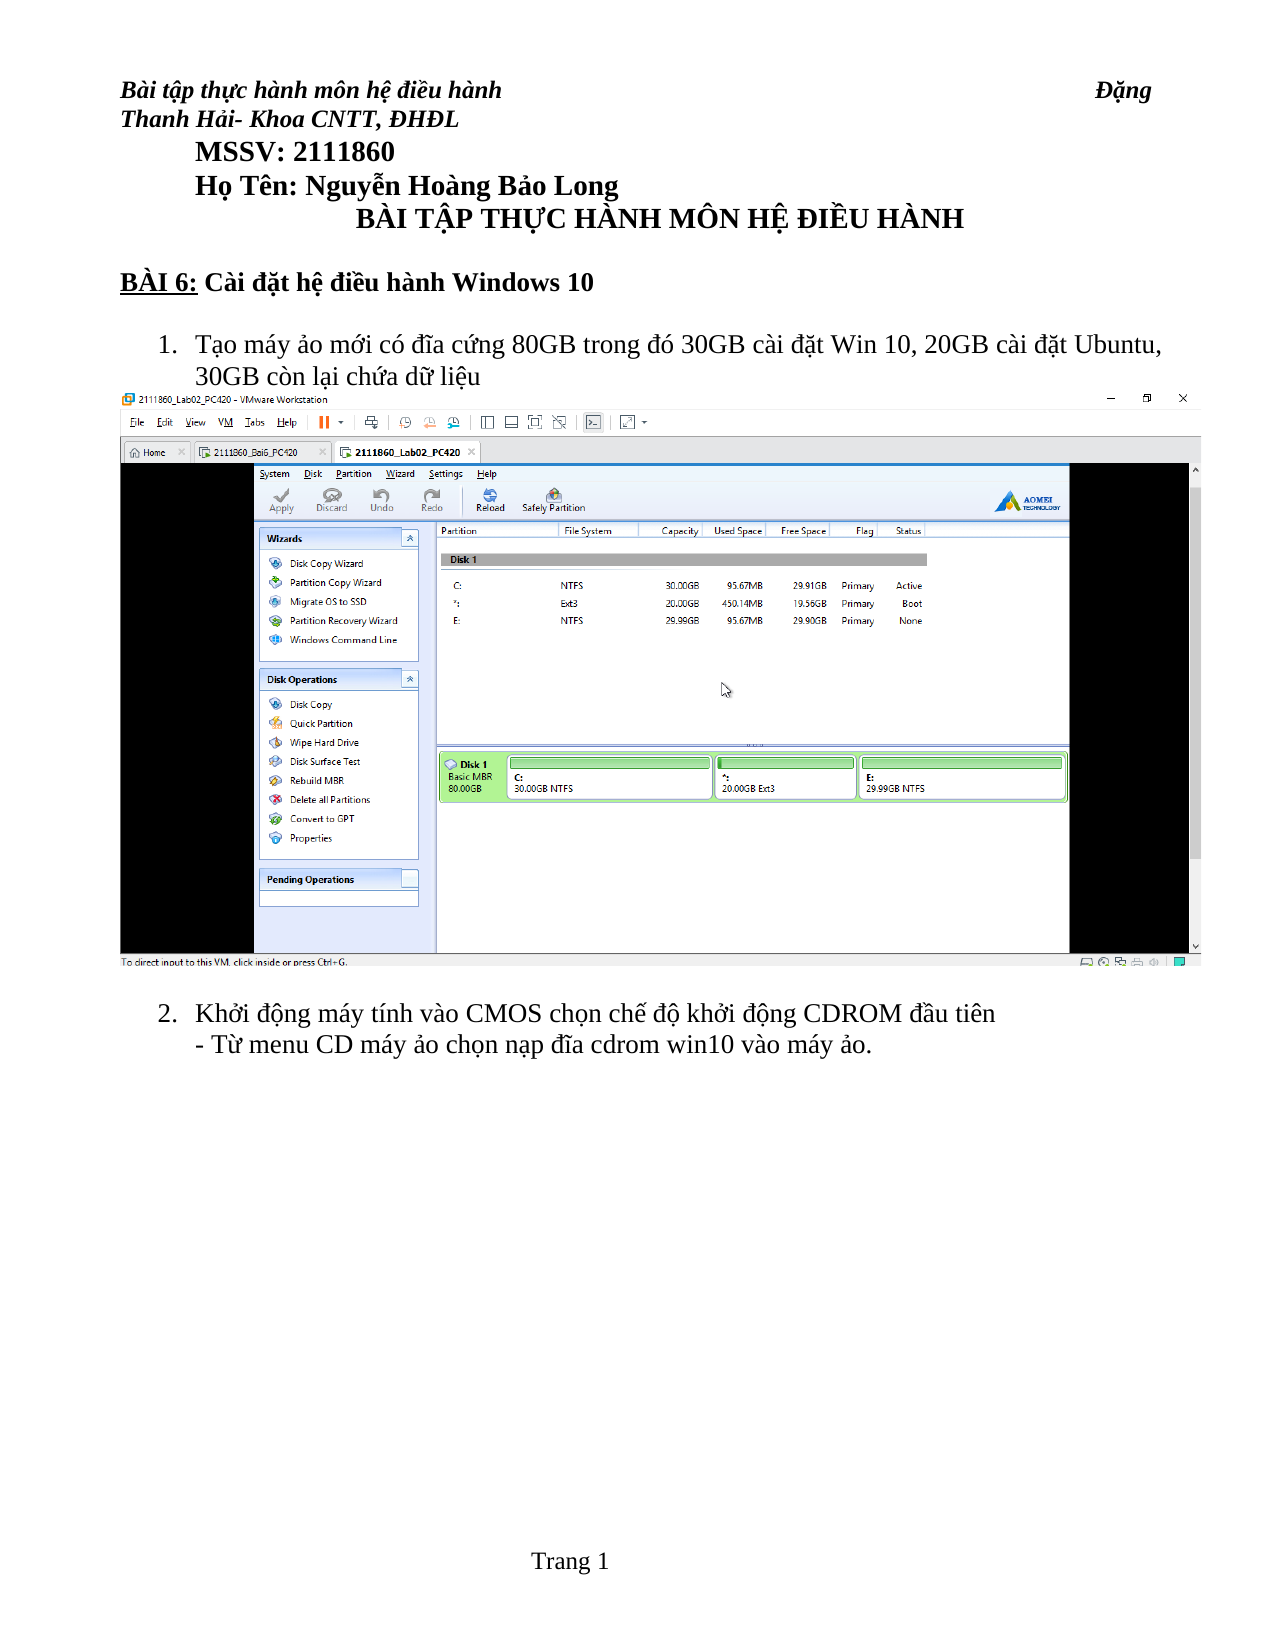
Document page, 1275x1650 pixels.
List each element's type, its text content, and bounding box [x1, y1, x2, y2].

text MSSV: 2111860 [120, 134, 1200, 168]
text BÀI 6: Cài đặt hệ điều hành Windows 10 [120, 266, 1200, 297]
text - Từ menu CD máy ảo chọn nạp đĩa cdrom win10 vào máy ảo. [195, 1028, 1200, 1059]
list Khởi động máy tính vào CMOS chọn chế độ khởi động CDROM đầu tiên [157, 997, 1200, 1028]
text BÀI TẬP THỰC HÀNH MÔN HỆ ĐIỀU HÀNH [120, 202, 1200, 235]
text Họ Tên: Nguyễn Hoàng Bảo Long [120, 168, 1200, 202]
picture [120, 391, 1202, 966]
list Tạo máy ảo mới có đĩa cứng 80GB trong đó 30GB cài đặt Win 10, 20GB cài đặt Ubuntu, 30GB còn lại chứa dữ liệu [157, 329, 1200, 391]
